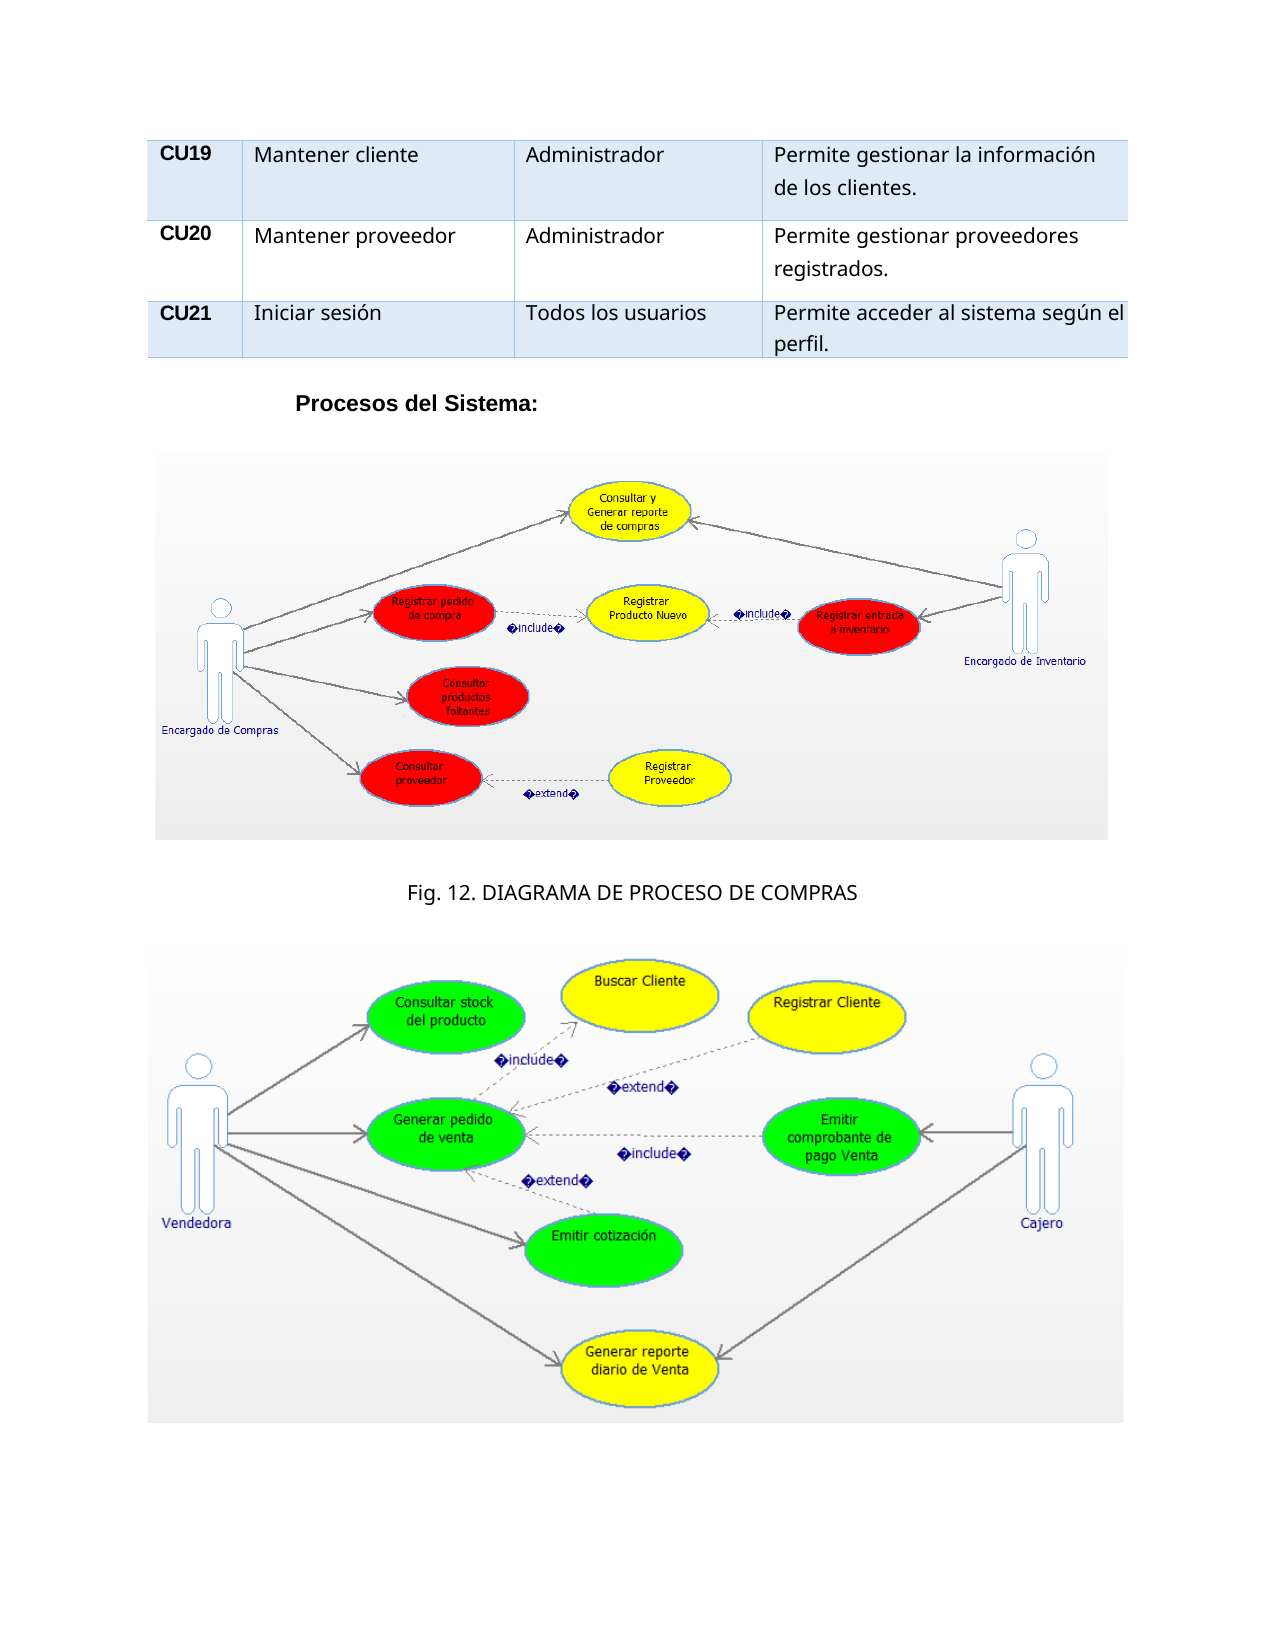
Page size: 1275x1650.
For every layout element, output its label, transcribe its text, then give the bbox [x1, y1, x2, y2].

table_cell Mantener cliente [243, 141, 514, 220]
table_header Permite gestionar proveedores registrados. [763, 221, 1128, 301]
table_cell Permite gestionar la información de los clientes. [763, 141, 1128, 220]
picture [155, 453, 1108, 840]
table_cell Iniciar sesión [243, 302, 514, 357]
table_cell Todos los usuarios [515, 302, 762, 357]
table_cell Administrador [515, 141, 762, 220]
table_cell CU19 [147, 141, 242, 220]
table_header Administrador [515, 221, 762, 301]
text Fig. 12. DIAGRAMA DE PROCESO DE COMPRAS [198, 878, 1067, 907]
table_cell CU21 [148, 302, 242, 357]
table_header Mantener proveedor [243, 221, 514, 301]
table_cell Permite acceder al sistema según el perfil. [763, 302, 1128, 357]
picture [147, 943, 1124, 1423]
text Procesos del Sistema: [295, 389, 1200, 416]
table_header CU20 [148, 221, 242, 301]
